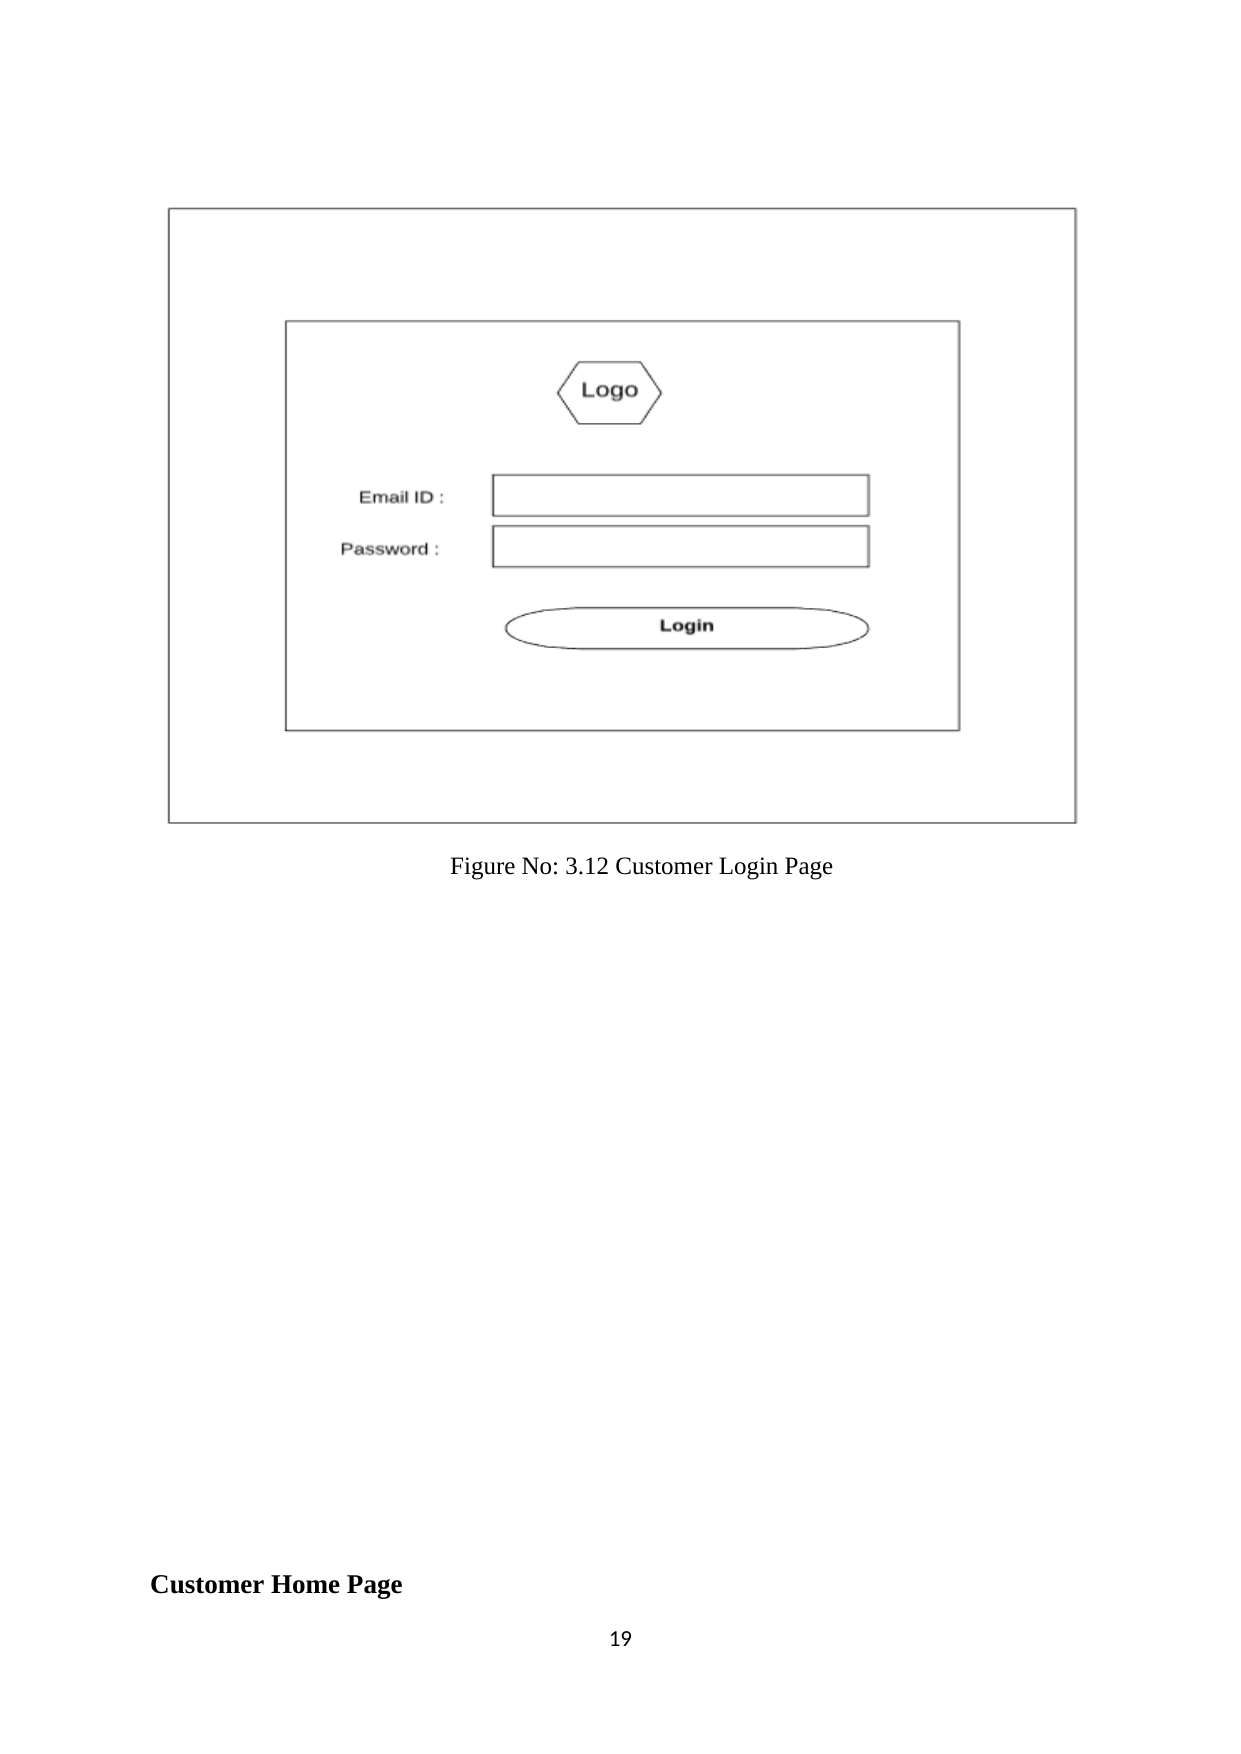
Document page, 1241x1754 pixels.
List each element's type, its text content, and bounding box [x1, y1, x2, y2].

picture [150, 196, 1093, 837]
text Figure No: 3.12 Customer Login Page [375, 851, 1090, 879]
text Customer Home Page [150, 1568, 1090, 1599]
